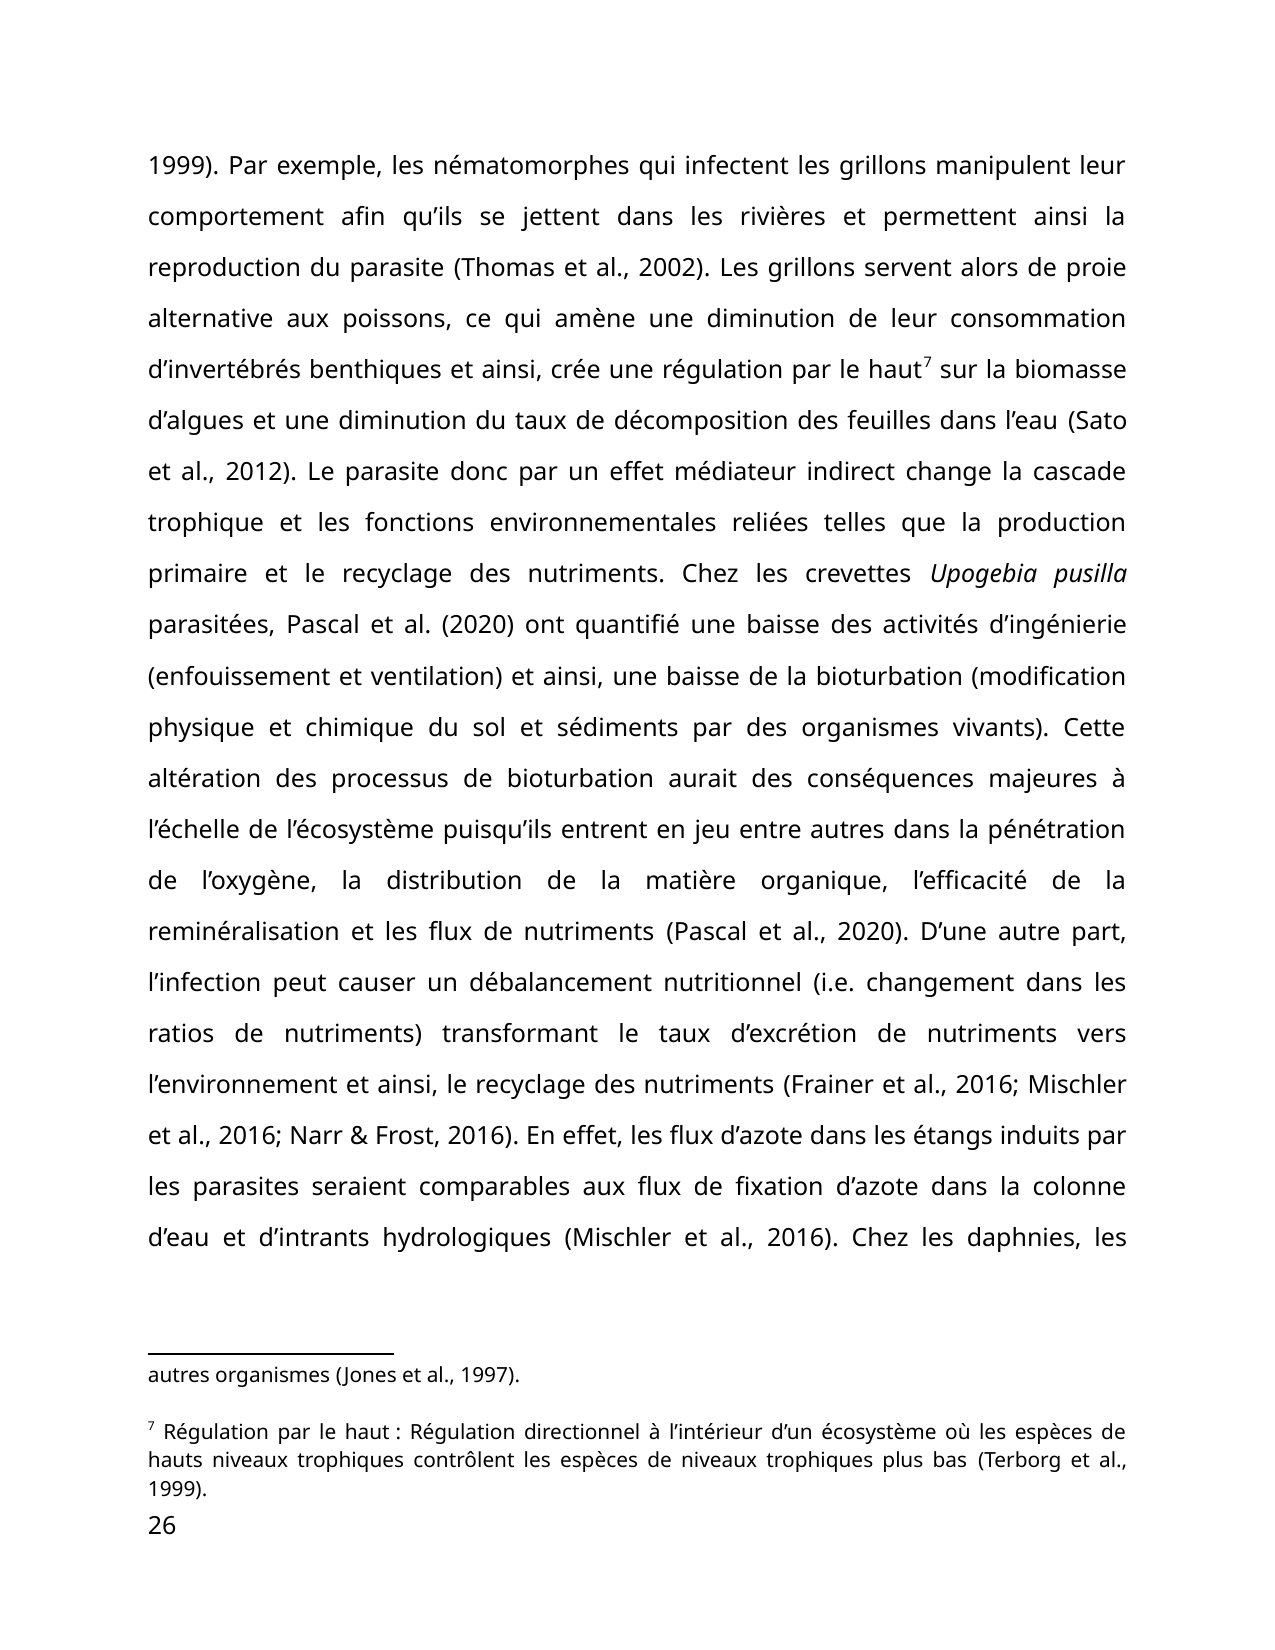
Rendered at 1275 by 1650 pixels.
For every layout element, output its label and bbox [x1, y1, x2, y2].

text [148, 148, 1127, 1254]
